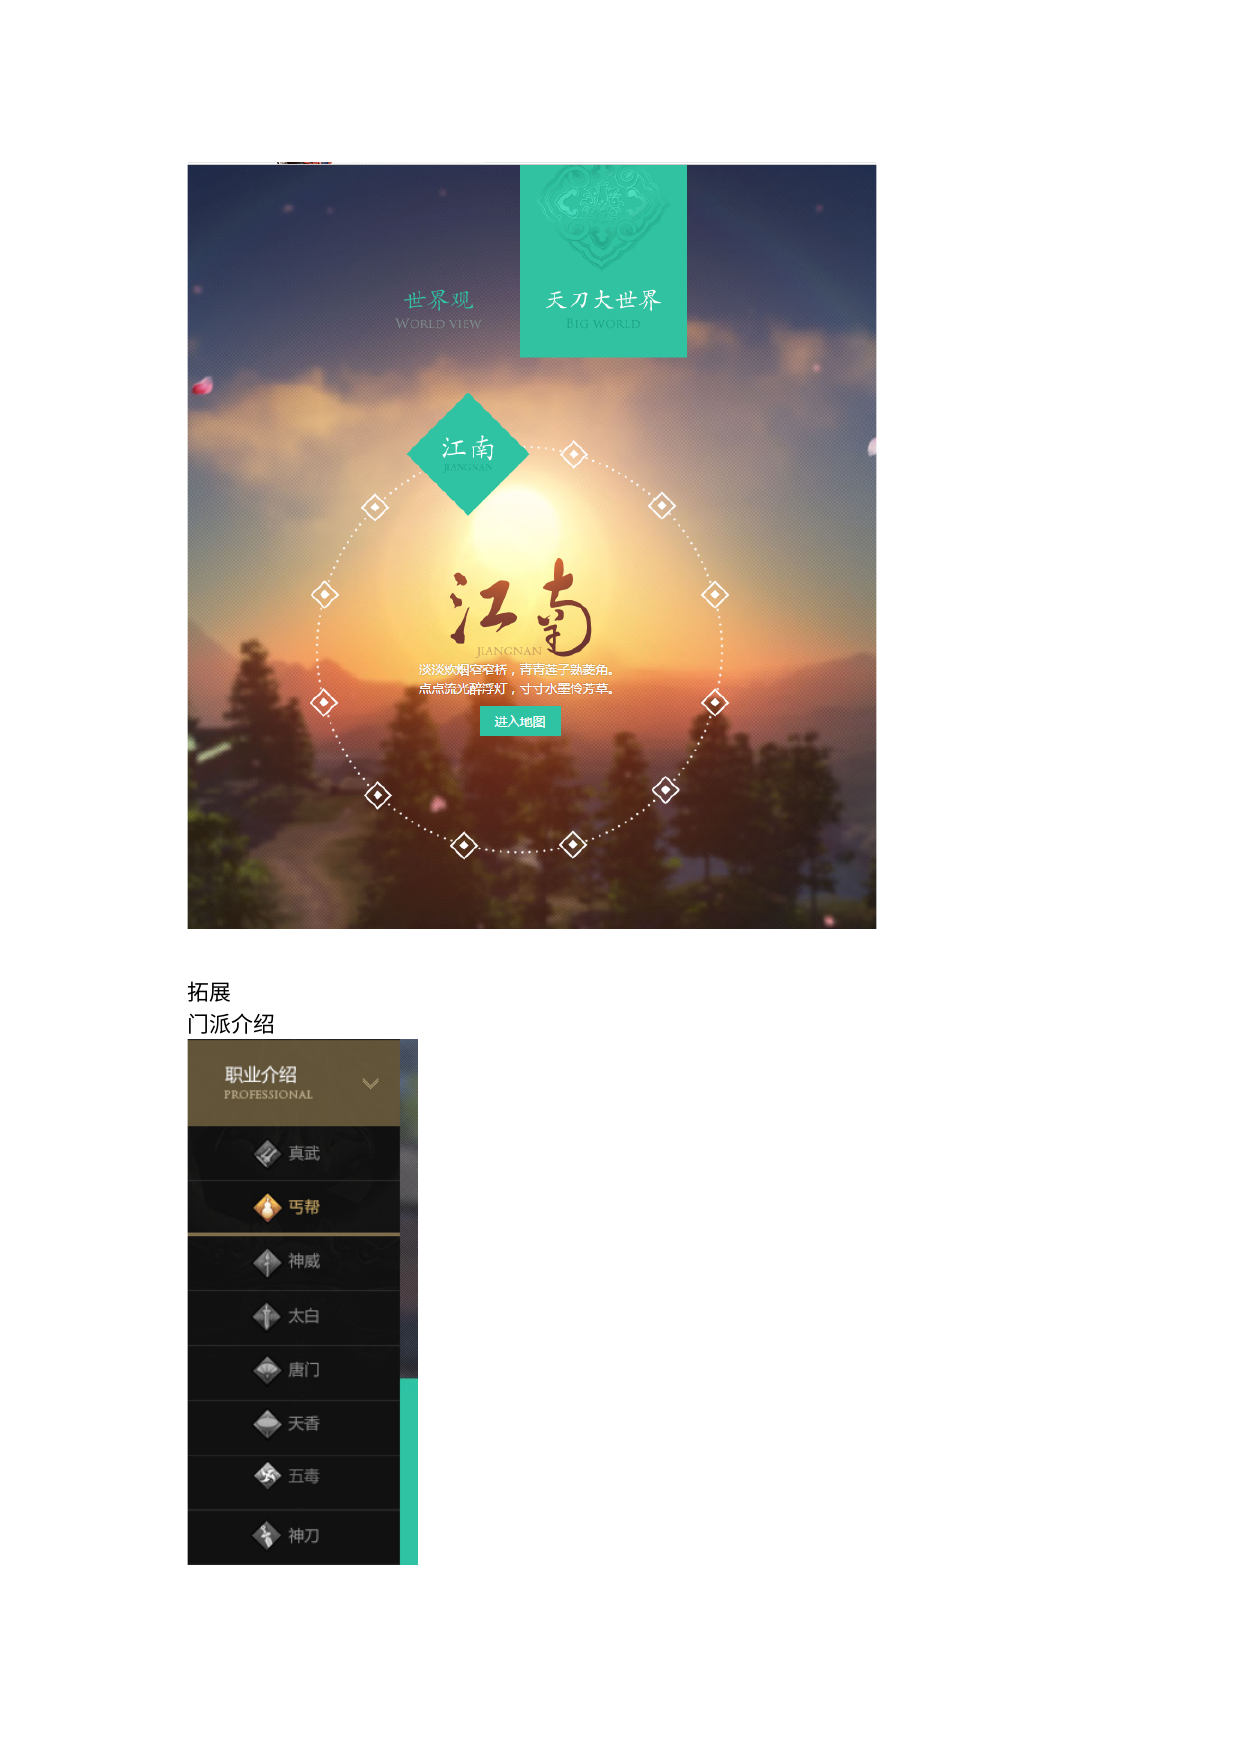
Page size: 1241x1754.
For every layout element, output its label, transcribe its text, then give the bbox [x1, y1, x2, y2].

text 拓展 [187, 974, 1053, 1007]
picture [187, 162, 877, 929]
picture [187, 1039, 418, 1565]
text 门派介绍 [187, 1007, 1053, 1039]
